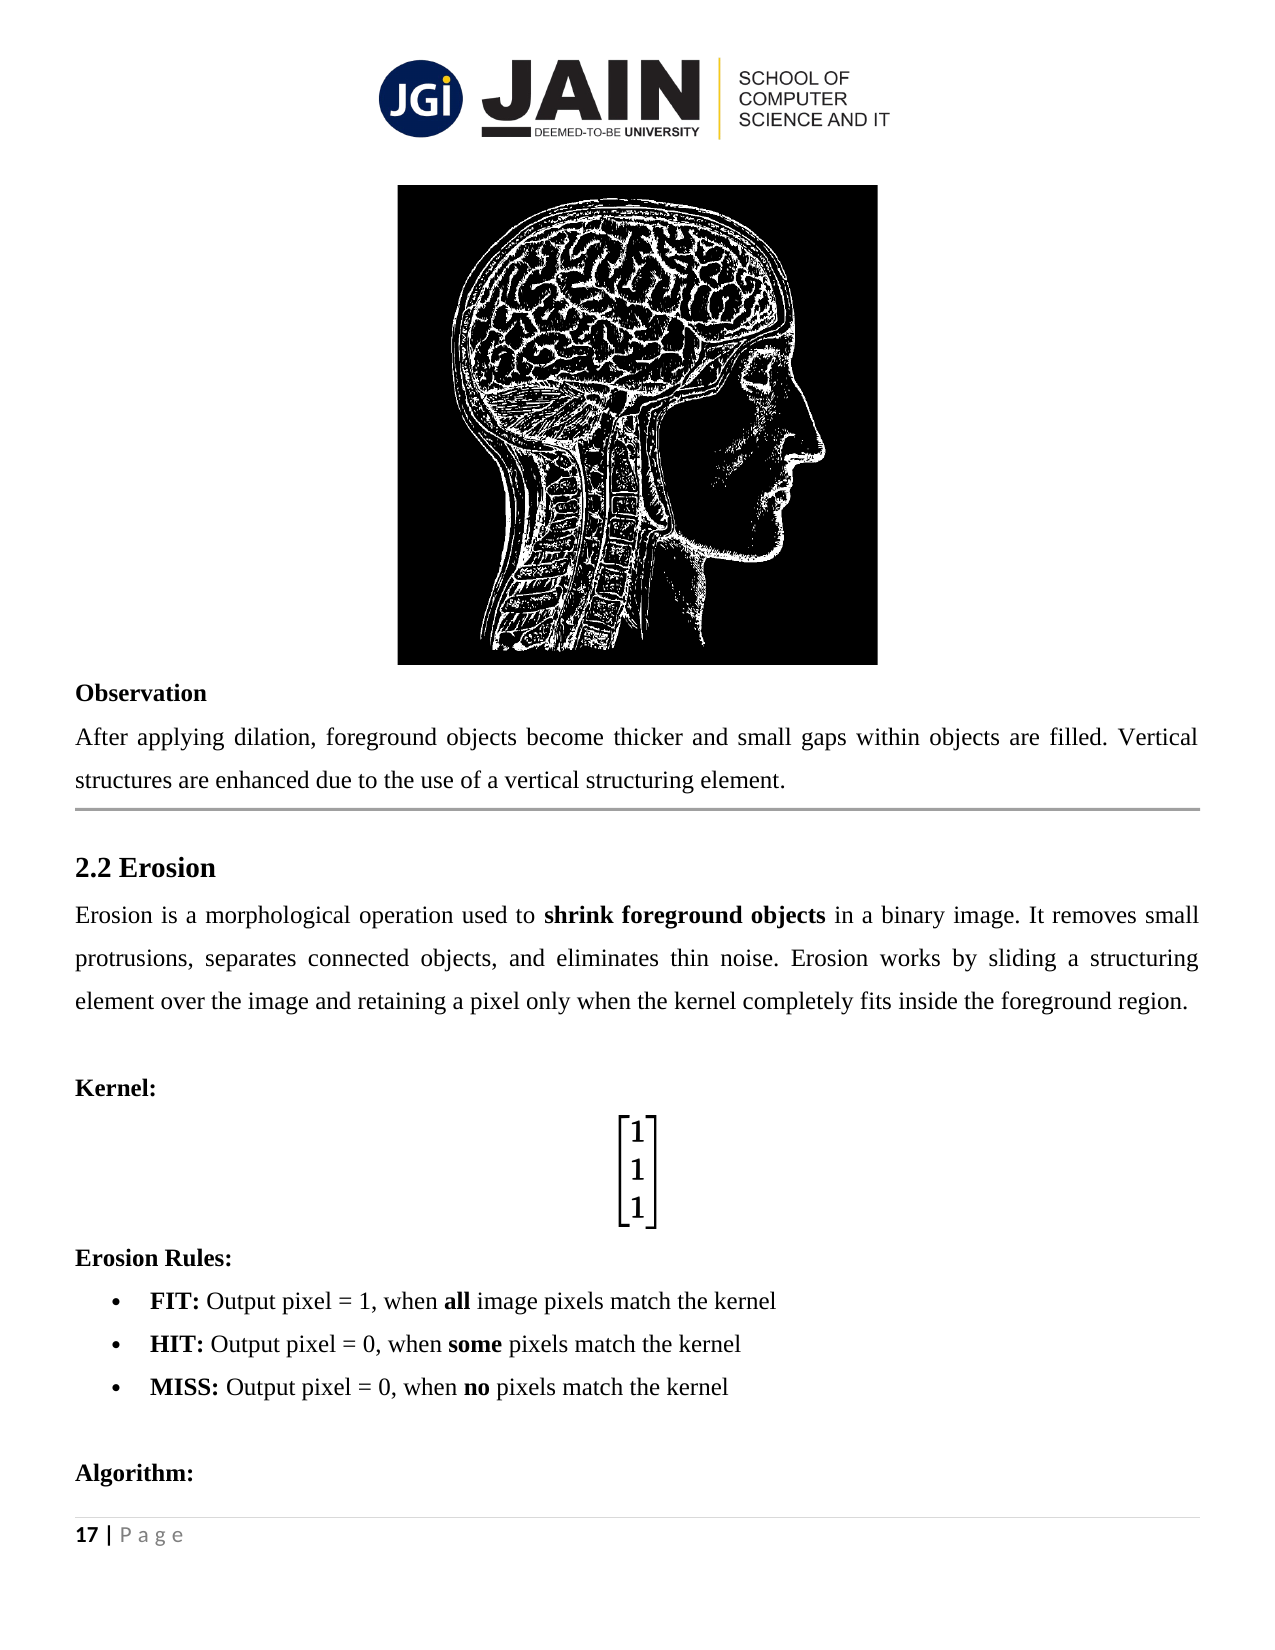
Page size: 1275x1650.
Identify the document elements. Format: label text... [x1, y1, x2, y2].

text Observation [75, 678, 1200, 707]
list MISS: Output pixel = 0, when no pixels match the kernel [112, 1372, 1200, 1401]
list HIT: Output pixel = 0, when some pixels match the kernel [112, 1329, 1200, 1358]
text 2.2 Erosion [75, 850, 1200, 883]
list FIT: Output pixel = 1, when all image pixels match the kernel [112, 1286, 1200, 1315]
picture [618, 1115, 657, 1229]
text Erosion Rules: [75, 1243, 1200, 1272]
text Algorithm: [75, 1458, 1200, 1487]
picture [371, 50, 904, 148]
text Kernel: [75, 1073, 1200, 1101]
text Erosion is a morphological operation used to shrink foreground objects in a binary image. It removes small protrusions, separates connected objects, and eliminates thin noise. Erosion works by sliding a structuring element over the image and retaining a pixel only when the kernel completely fits inside the foreground region. [75, 900, 1200, 1015]
picture [397, 185, 878, 665]
text After applying dilation, foreground objects become thicker and small gaps within objects are filled. Vertical structures are enhanced due to the use of a vertical structuring element. [75, 722, 1200, 793]
